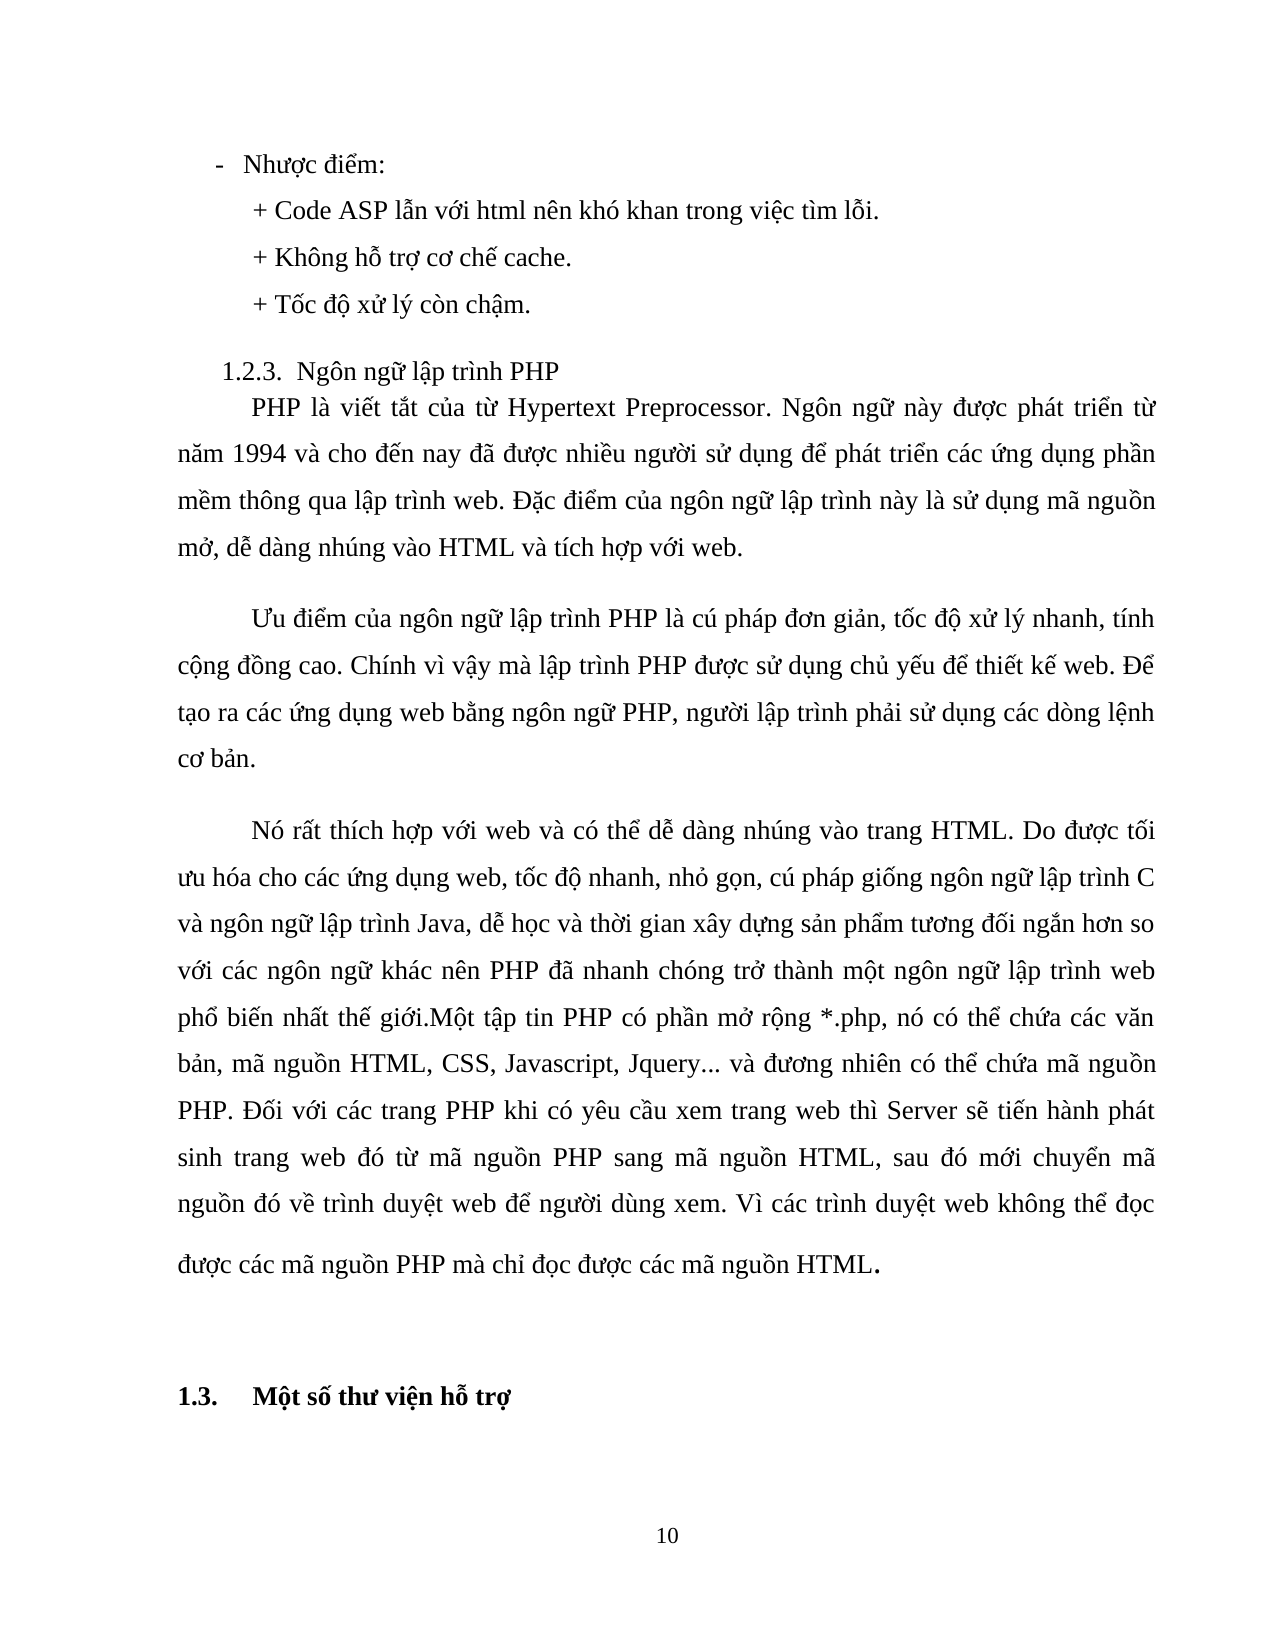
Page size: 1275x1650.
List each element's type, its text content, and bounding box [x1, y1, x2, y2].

list + Không hỗ trợ cơ chế cache. [252, 241, 1157, 272]
text Ưu điểm của ngôn ngữ lập trình PHP là cú pháp đơn giản, tốc độ xử lý nhanh, tính cộng đồng cao. Chính vì vậy mà lập trình PHP được sử dụng chủ yếu để thiết kế web. Để tạo ra các ứng dụng web bằng ngôn ngữ PHP, người lập trình phải sử dụng các dòng lệnh cơ bản. [177, 603, 1157, 774]
text Nó rất thích hợp với web và có thể dễ dàng nhúng vào trang HTML. Do được tối ưu hóa cho các ứng dụng web, tốc độ nhanh, nhỏ gọn, cú pháp giống ngôn ngữ lập trình C và ngôn ngữ lập trình Java, dễ học và thời gian xây dựng sản phẩm tương đối ngắn hơn so với các ngôn ngữ khác nên PHP đã nhanh chóng trở thành một ngôn ngữ lập trình web phổ biến nhất thế giới.Một tập tin PHP có phần mở rộng *.php, nó có thể chứa các văn bản, mã nguồn HTML, CSS, Javascript, Jquery... và đương nhiên có thể chứa mã nguồn PHP. Đối với các trang PHP khi có yêu cầu xem trang web thì Server sẽ tiến hành phát sinh trang web đó từ mã nguồn PHP sang mã nguồn HTML, sau đó mới chuyển mã nguồn đó về trình duyệt web để người dùng xem. Vì các trình duyệt web không thể đọc được các mã nguồn PHP mà chỉ đọc được các mã nguồn HTML. [177, 814, 1157, 1283]
list Nhược điểm: [215, 148, 1157, 179]
subtitle Một số thư viện hỗ trợ [177, 1380, 1157, 1411]
list + Tốc độ xử lý còn chậm. [252, 288, 1157, 319]
list + Code ASP lẫn với html nên khó khan trong việc tìm lỗi. [252, 194, 1157, 226]
text PHP là viết tắt của từ Hypertext Preprocessor. Ngôn ngữ này được phát triển từ năm 1994 và cho đến nay đã được nhiều người sử dụng để phát triển các ứng dụng phần mềm thông qua lập trình web. Đặc điểm của ngôn ngữ lập trình này là sử dụng mã nguồn mở, dễ dàng nhúng vào HTML và tích hợp với web. [177, 391, 1157, 562]
subtitle Ngôn ngữ lập trình PHP [221, 355, 1157, 386]
